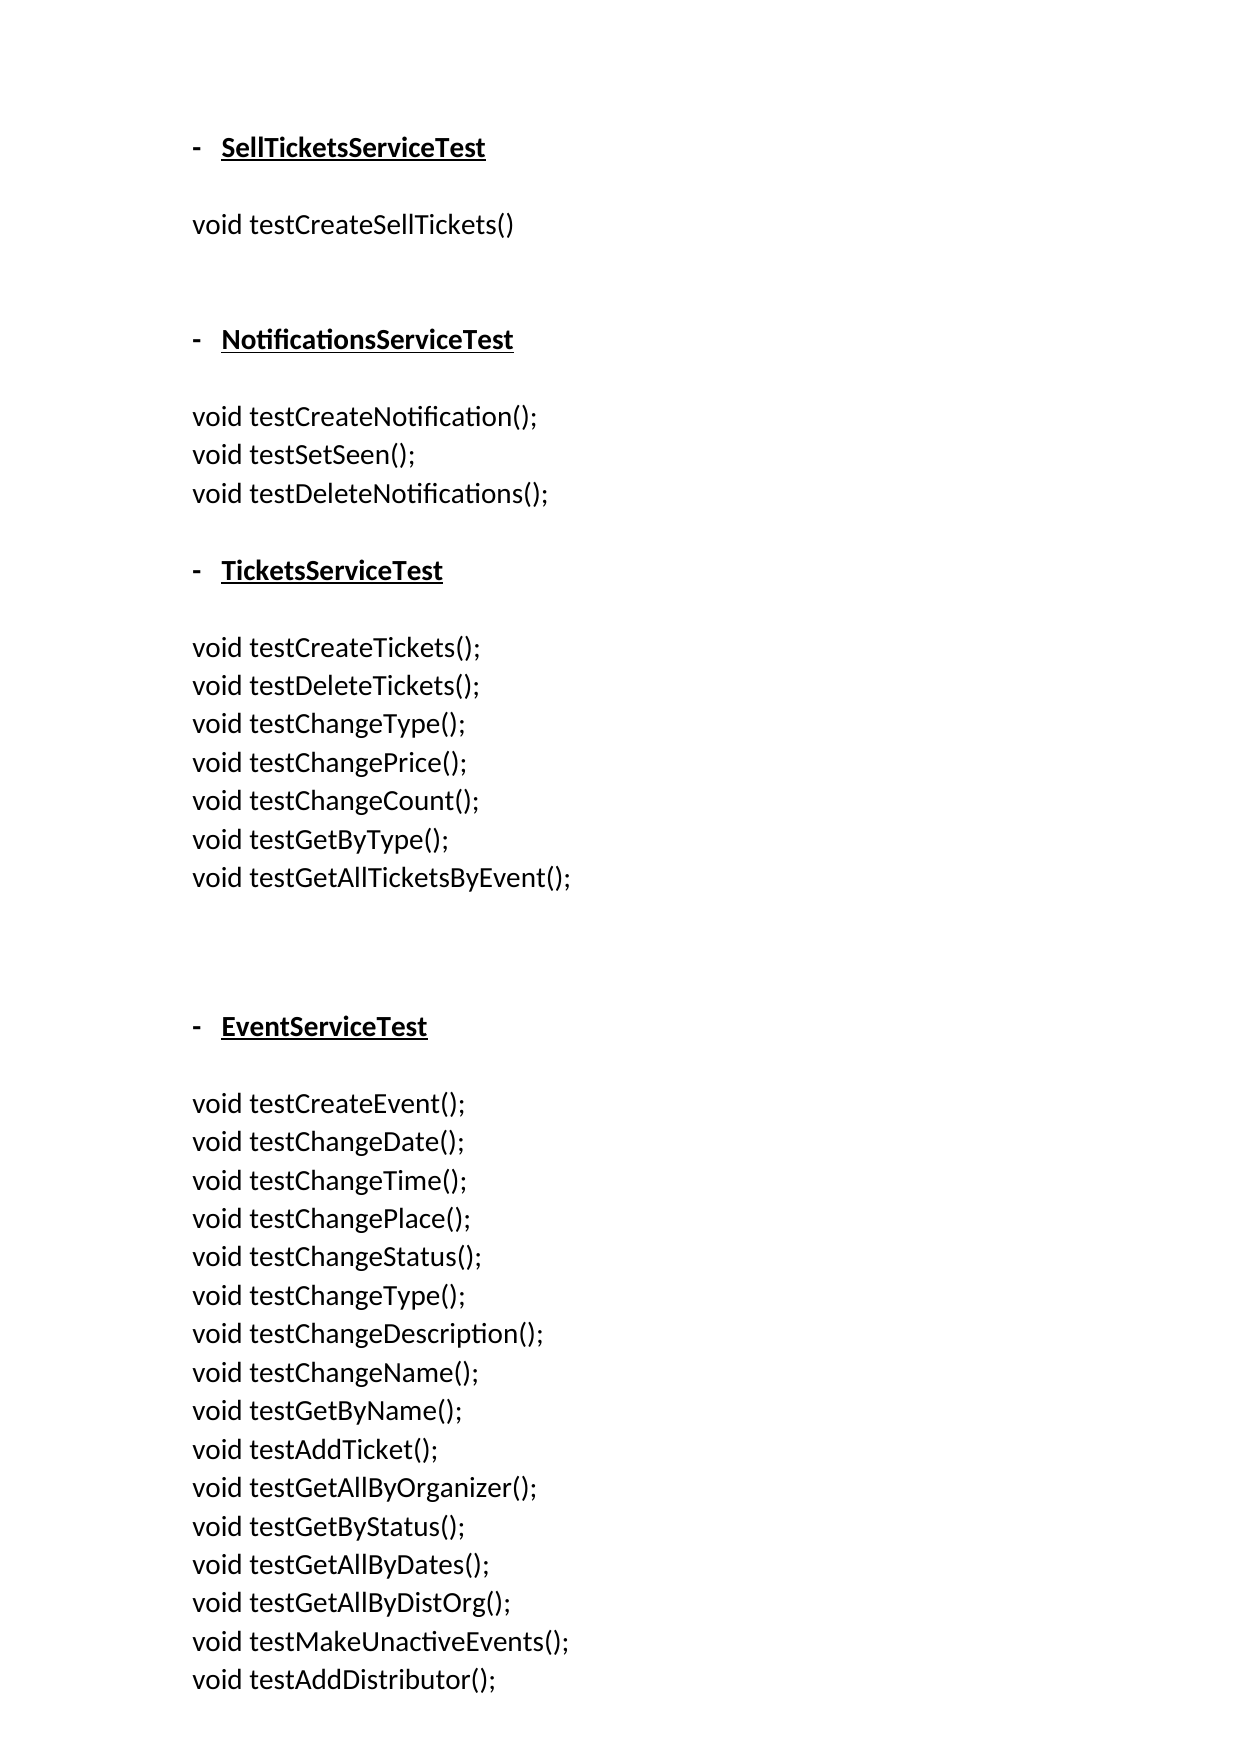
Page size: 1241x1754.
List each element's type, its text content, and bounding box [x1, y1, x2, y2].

list void testChangeCount(); [192, 782, 1093, 818]
list void testMakeUnactiveEvents(); [192, 1623, 1093, 1658]
list void testChangePrice(); [192, 744, 1093, 779]
list void testSetSeen(); [192, 436, 1093, 472]
list void testGetAllTicketsByEvent(); [192, 859, 1093, 895]
list void testChangeType(); [192, 1277, 1093, 1313]
list void testAddTicket(); [192, 1431, 1093, 1466]
list void testGetByName(); [192, 1392, 1093, 1428]
list void testGetAllByOrganizer(); [192, 1469, 1093, 1505]
list void testCreateEvent(); [192, 1085, 1093, 1120]
list void testDeleteNotifications(); [192, 475, 1093, 511]
list void testDeleteTickets(); [192, 667, 1093, 703]
list void testChangePlace(); [192, 1200, 1093, 1236]
list void testGetAllByDates(); [192, 1546, 1093, 1582]
list void testChangeTime(); [192, 1162, 1093, 1197]
list void testCreateNotification(); [192, 398, 1093, 434]
list void testCreateTickets(); [192, 629, 1093, 664]
list void testCreateSellTickets() [192, 206, 1093, 241]
list void testChangeType(); [192, 706, 1093, 741]
list void testGetByType(); [192, 821, 1093, 856]
list void testGetByStatus(); [192, 1508, 1093, 1543]
list void testChangeDate(); [192, 1123, 1093, 1159]
list SellTicketsServiceTest [192, 129, 1093, 164]
list void testGetAllByDistOrg(); [192, 1584, 1093, 1620]
list TicketsServiceTest [192, 552, 1093, 587]
list void testAddDistributor(); [192, 1661, 1093, 1697]
list void testChangeStatus(); [192, 1238, 1093, 1274]
list void testChangeDescription(); [192, 1315, 1093, 1351]
list EventServiceTest [192, 1008, 1093, 1043]
list void testChangeName(); [192, 1354, 1093, 1389]
list NotificationsServiceTest [192, 321, 1093, 357]
